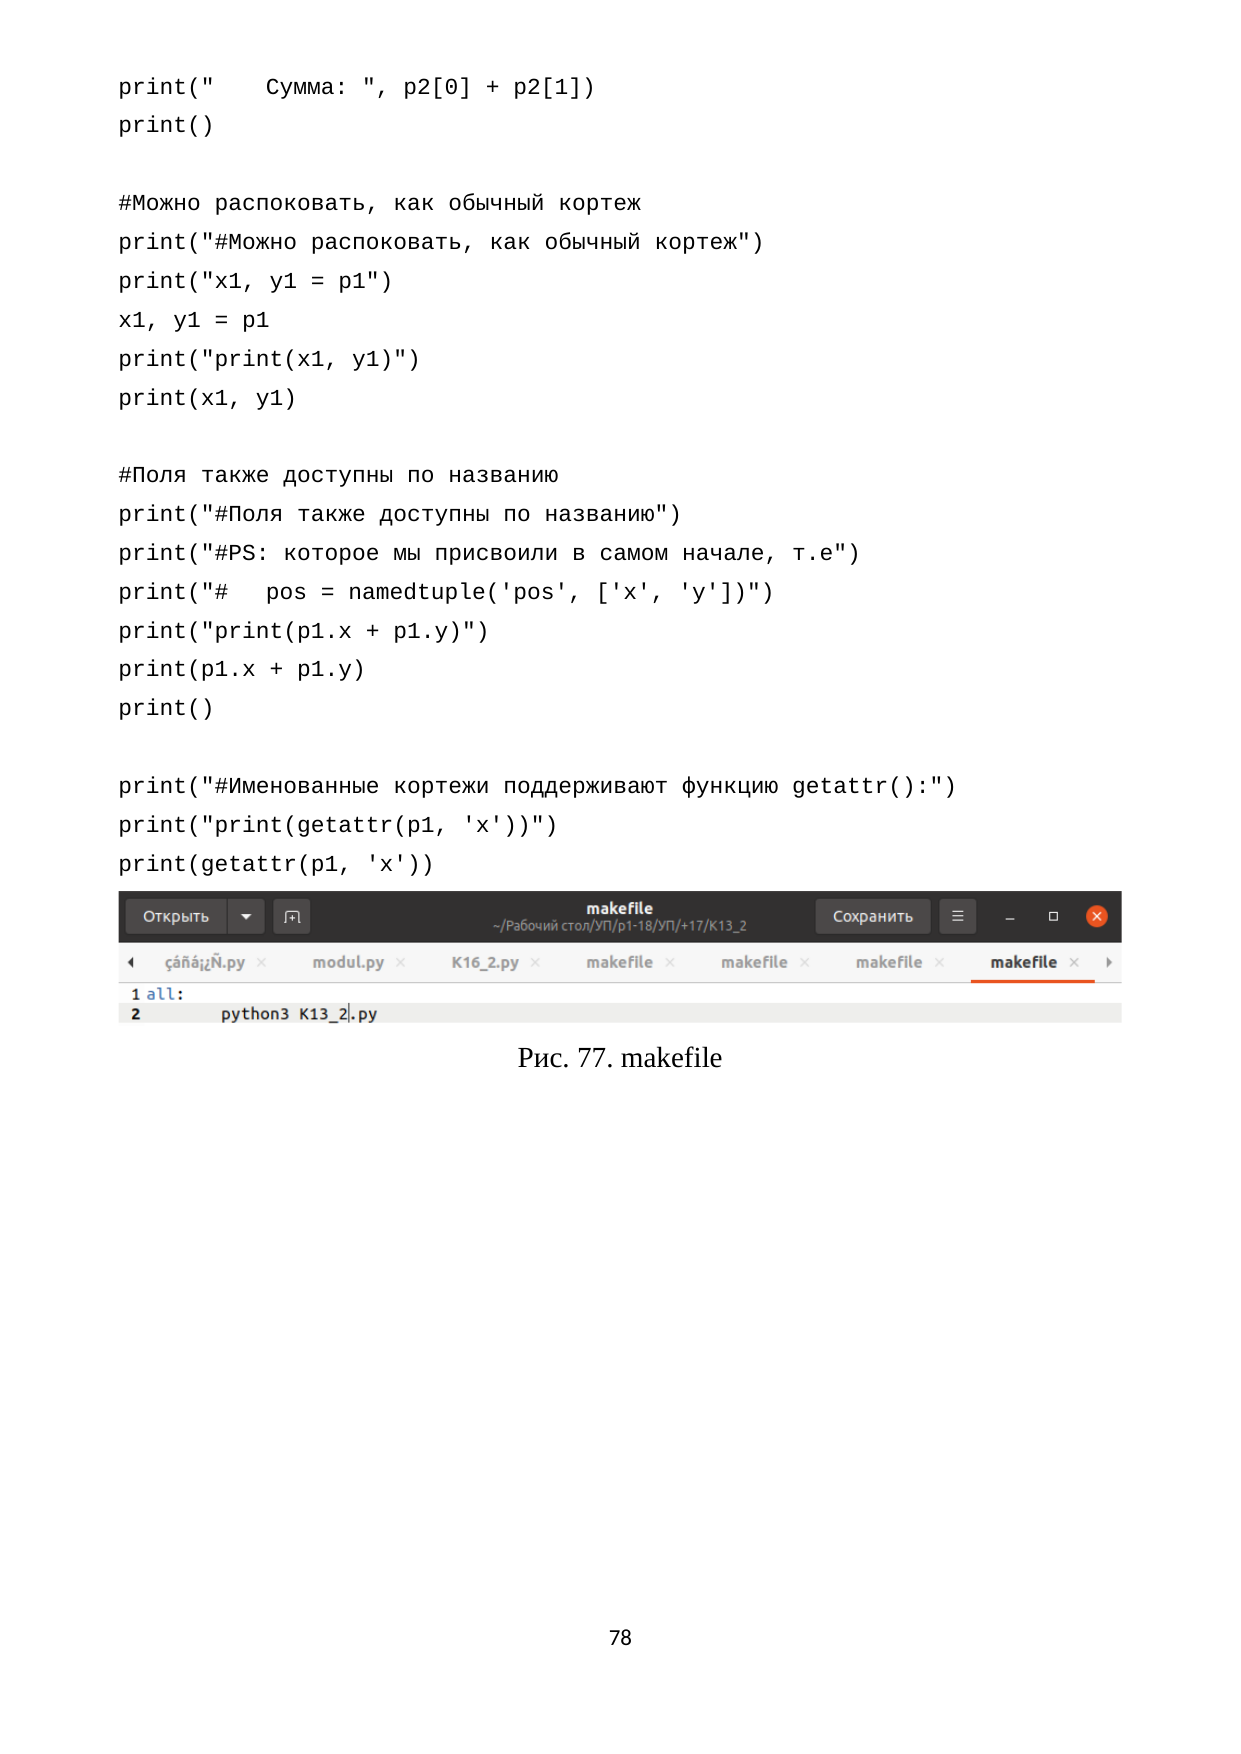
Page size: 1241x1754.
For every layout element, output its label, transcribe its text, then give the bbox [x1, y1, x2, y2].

text print("#Именованные кортежи поддерживают функцию getattr():") [118, 774, 1122, 800]
text print("#Можно распоковать, как обычный кортеж") [118, 230, 1122, 256]
text #Можно распоковать, как обычный кортеж [118, 192, 1122, 217]
text print("print(p1.x + p1.y)") [118, 619, 1122, 645]
text print(" Сумма: ", p2[0] + p2[1]) [118, 75, 1122, 101]
text print(x1, y1) [118, 386, 1122, 412]
text print("# pos = namedtuple('pos', ['x', 'y'])") [118, 580, 1122, 606]
text print("#Поля также доступны по названию") [118, 502, 1122, 528]
text Рис. 77. makefile [118, 1040, 1122, 1073]
picture [118, 891, 1122, 1026]
text print() [118, 697, 1122, 723]
text #Поля также доступны по названию [118, 463, 1122, 489]
text print("print(x1, y1)") [118, 347, 1122, 373]
text print("x1, y1 = p1") [118, 269, 1122, 295]
text print("#PS: которое мы присвоили в самом начале, т.е") [118, 541, 1122, 567]
text print(p1.x + p1.y) [118, 658, 1122, 684]
text print(getattr(p1, 'x')) [118, 852, 1122, 878]
text print() [118, 114, 1122, 140]
text x1, y1 = p1 [118, 308, 1122, 334]
text print("print(getattr(p1, 'x'))") [118, 813, 1122, 839]
